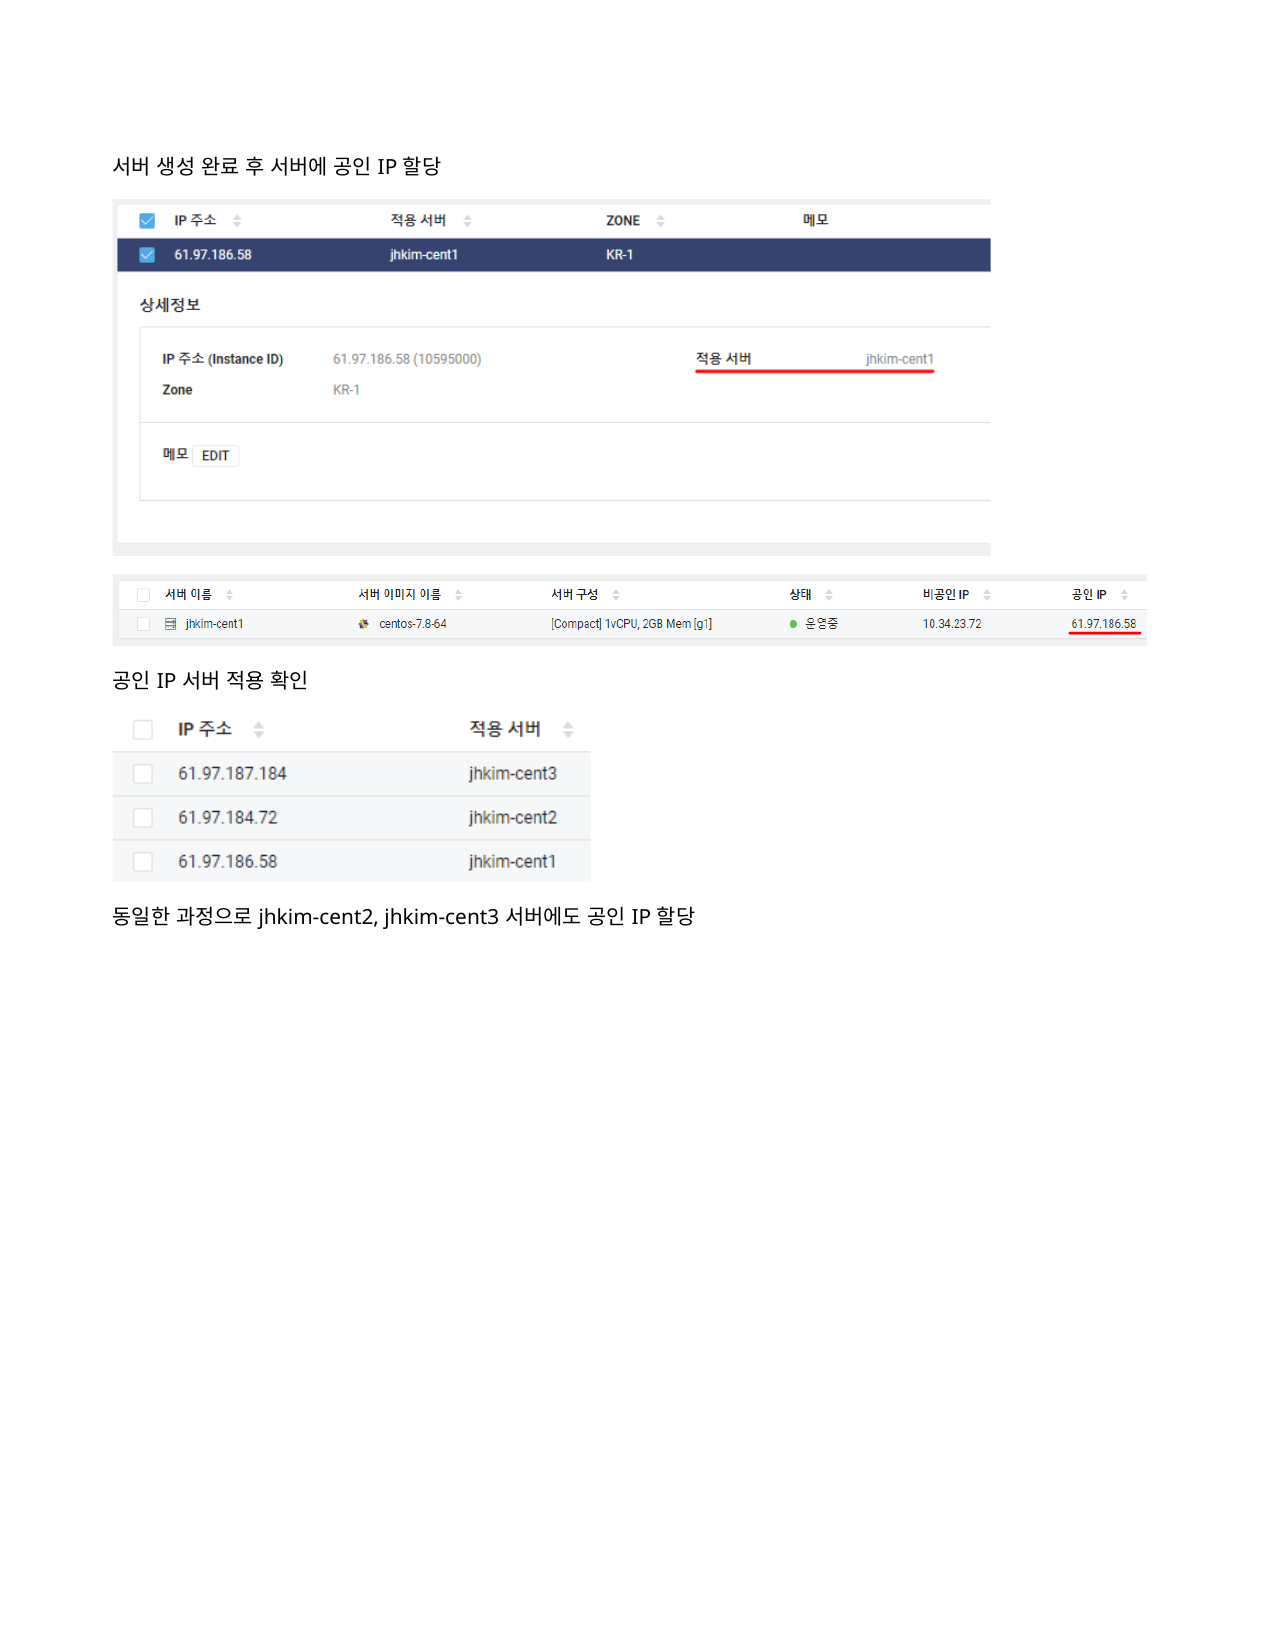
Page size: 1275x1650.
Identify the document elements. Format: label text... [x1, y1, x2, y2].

text 공인 IP 서버 적용 확인 [112, 664, 1162, 694]
text 서버 생성 완료 후 서버에 공인 IP 할당 [112, 150, 1162, 180]
picture [112, 199, 991, 556]
picture [112, 574, 1147, 646]
picture [112, 713, 591, 882]
text 동일한 과정으로 jhkim-cent2, jhkim-cent3 서버에도 공인 IP 할당 [112, 900, 1162, 931]
